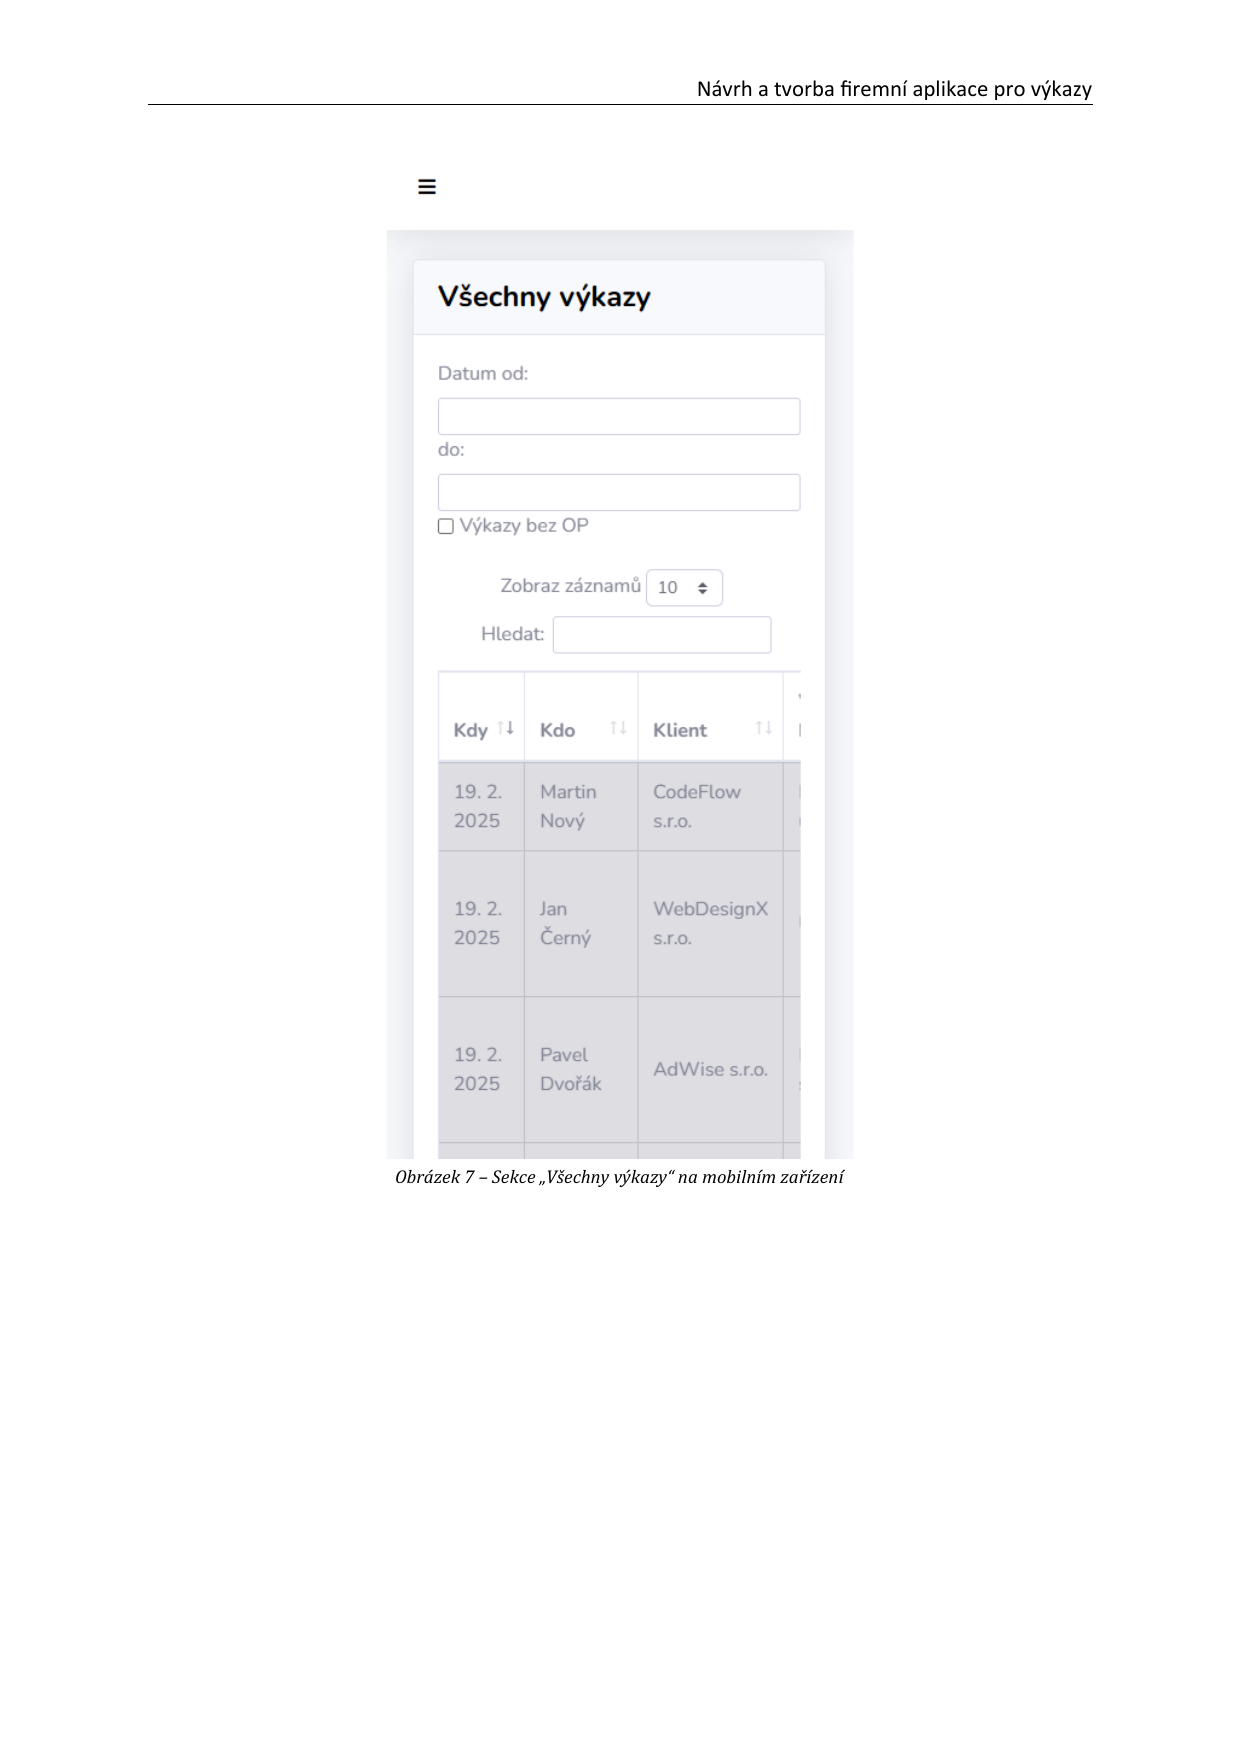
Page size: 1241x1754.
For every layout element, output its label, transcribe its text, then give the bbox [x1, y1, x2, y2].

picture [386, 147, 854, 1159]
